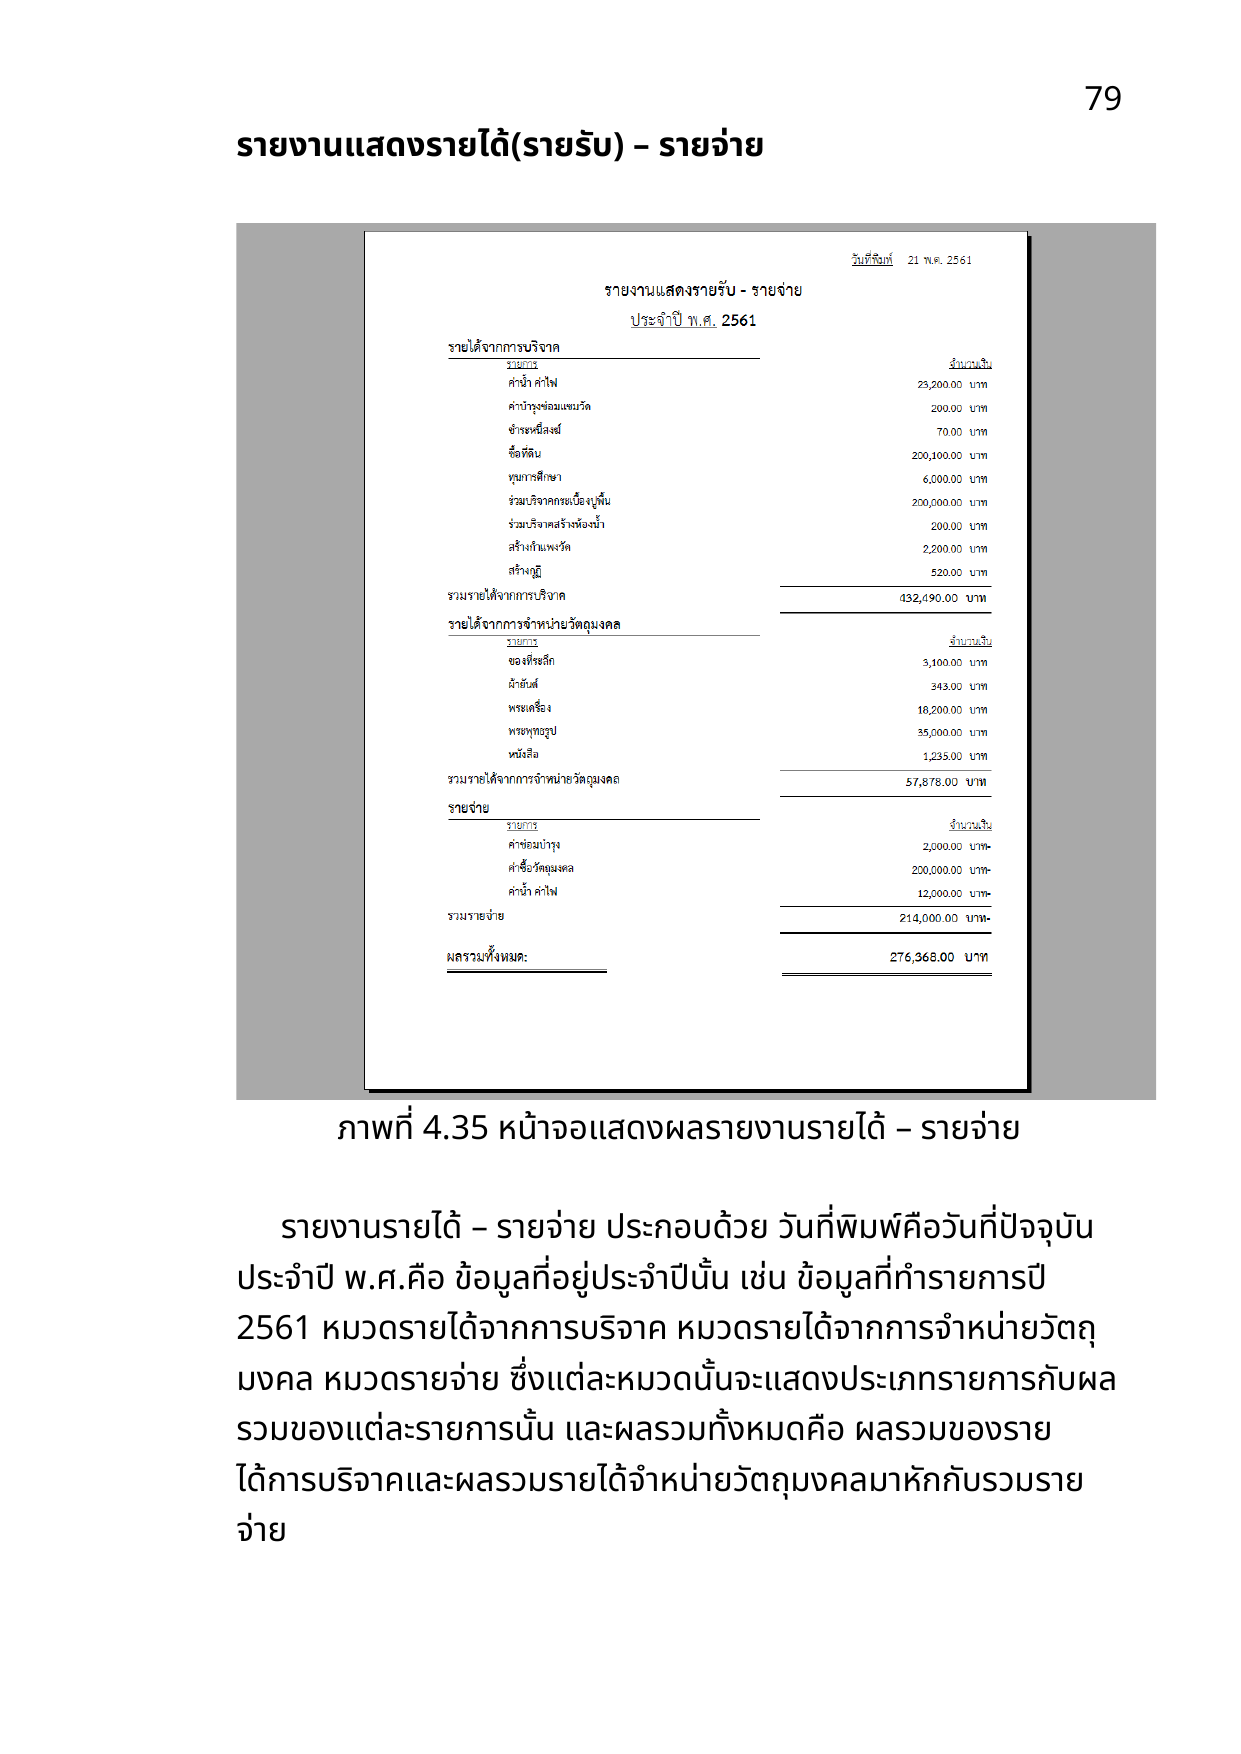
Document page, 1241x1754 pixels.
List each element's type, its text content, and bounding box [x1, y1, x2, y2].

picture [236, 223, 1157, 1100]
text รายงานแสดงรายได้(รายรับ) – รายจ่าย [236, 120, 1122, 171]
text รายงานรายได้ – รายจ่าย ประกอบด้วย วันที่พิมพ์คือวันที่ปัจจุบัน ประจำปี พ.ศ.คือ ข้อมูลที่อยู่ประจำปีนั้น เช่น ข้อมูลที่ทำรายการปี 2561 หมวดรายได้จากการบริจาค หมวดรายได้จากการจำหน่ายวัตถุมงคล หมวดรายจ่าย ซึ่งแต่ละหมวดนั้นจะแสดงประเภทรายการกับผลรวมของแต่ละรายการนั้น และผลรวมทั้งหมดคือ ผลรวมของรายได้การบริจาคและผลรวมรายได้จำหน่ายวัตถุมงคลมาหักกับรวมรายจ่าย [236, 1203, 1122, 1556]
text ภาพที่ 4.35 หน้าจอแสดงผลรายงานรายได้ – รายจ่าย [236, 1103, 1122, 1154]
